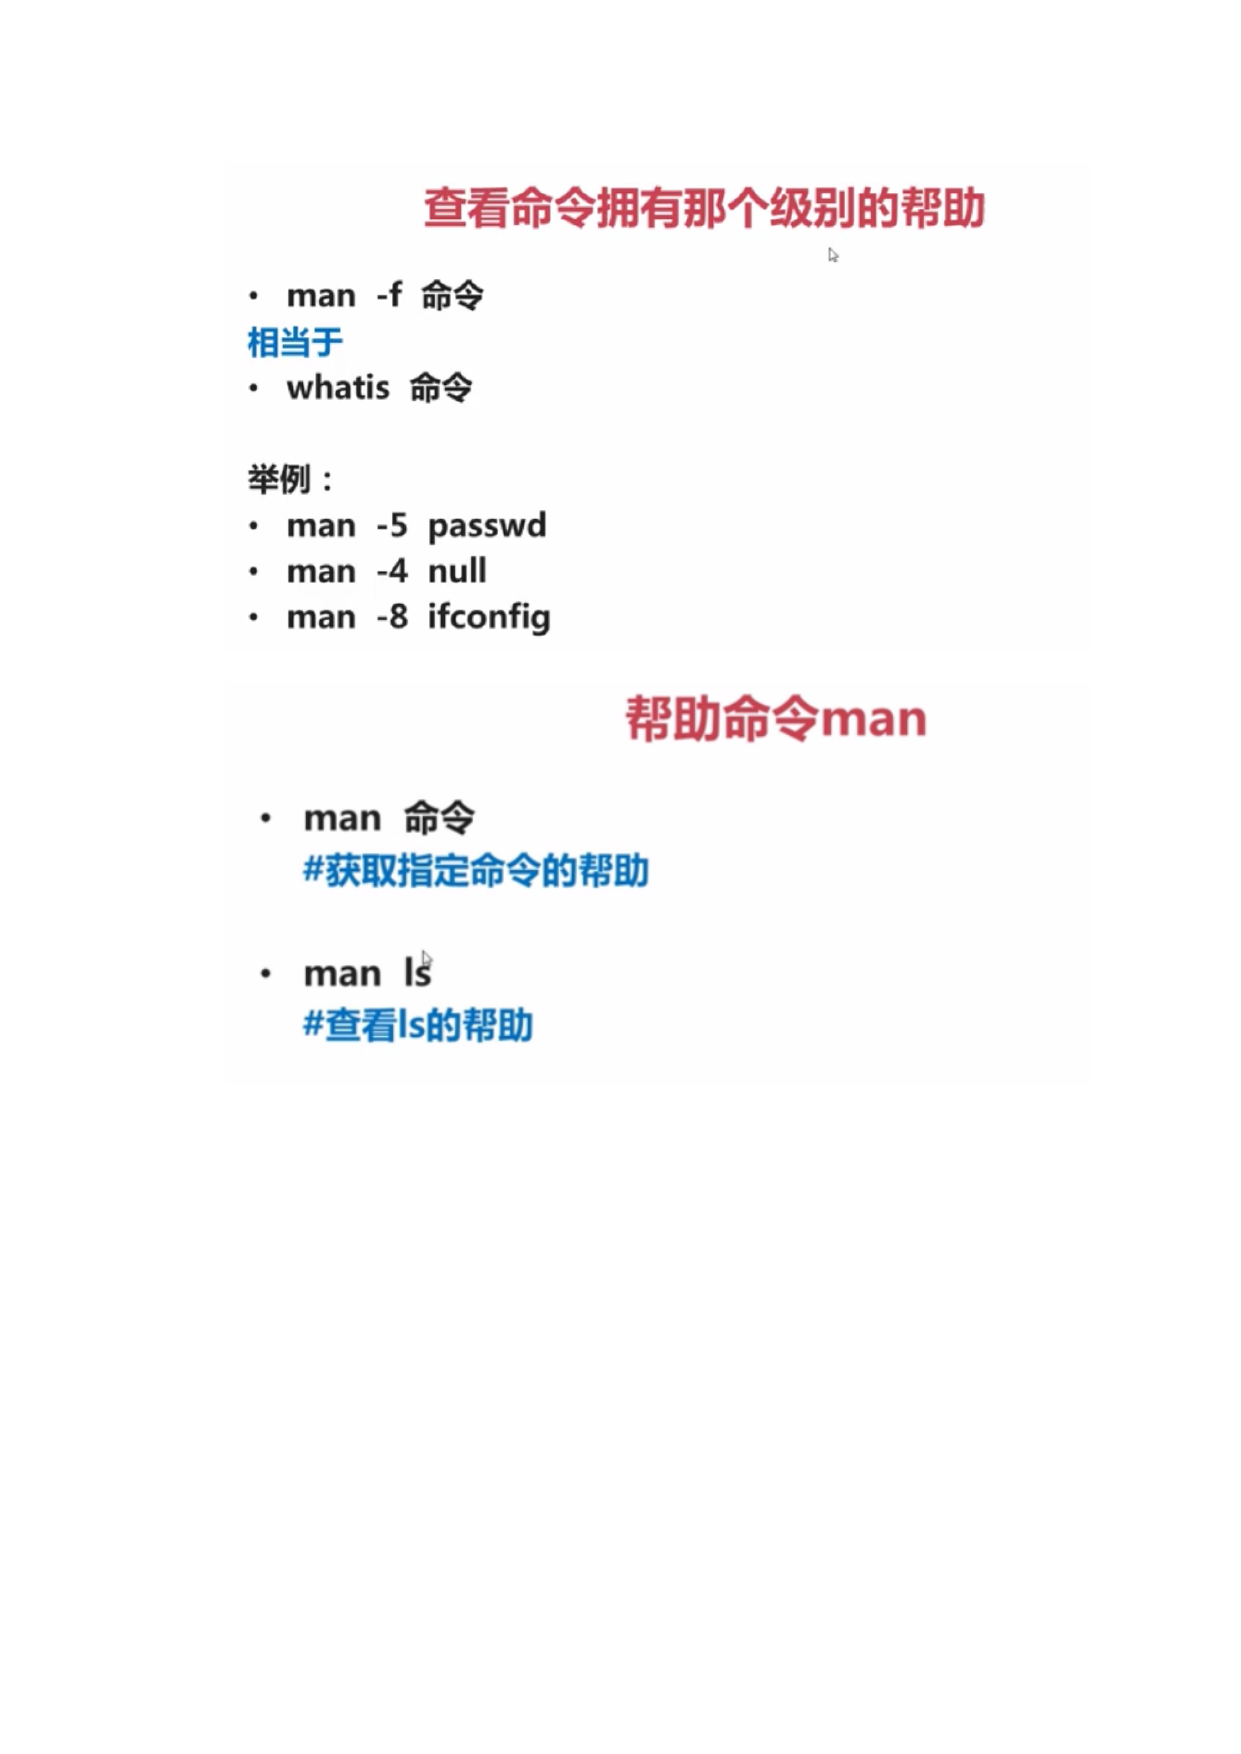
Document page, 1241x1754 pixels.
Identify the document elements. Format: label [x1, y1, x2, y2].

picture [225, 682, 1091, 1085]
picture [225, 162, 1091, 652]
